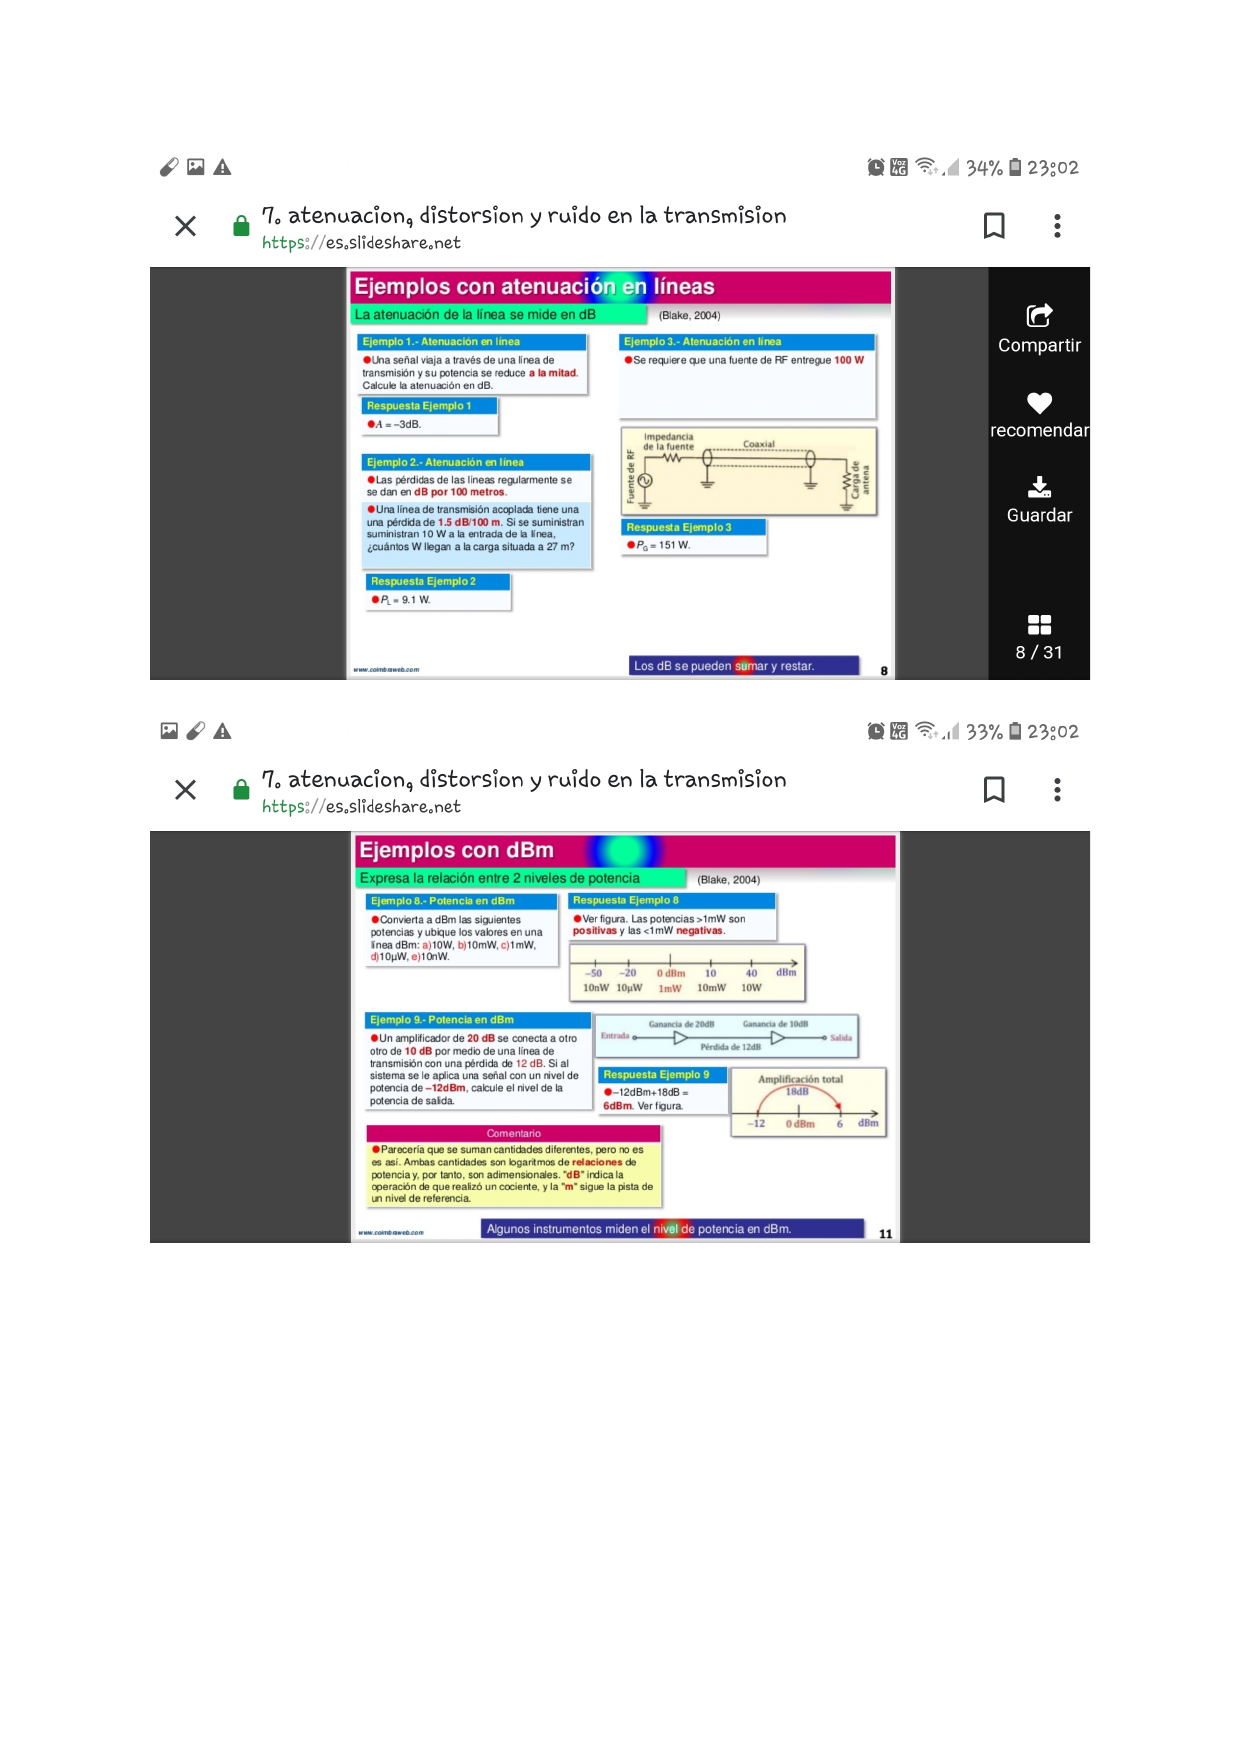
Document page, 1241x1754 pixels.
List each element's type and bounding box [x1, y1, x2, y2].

picture [150, 713, 1091, 1243]
picture [150, 150, 1091, 680]
